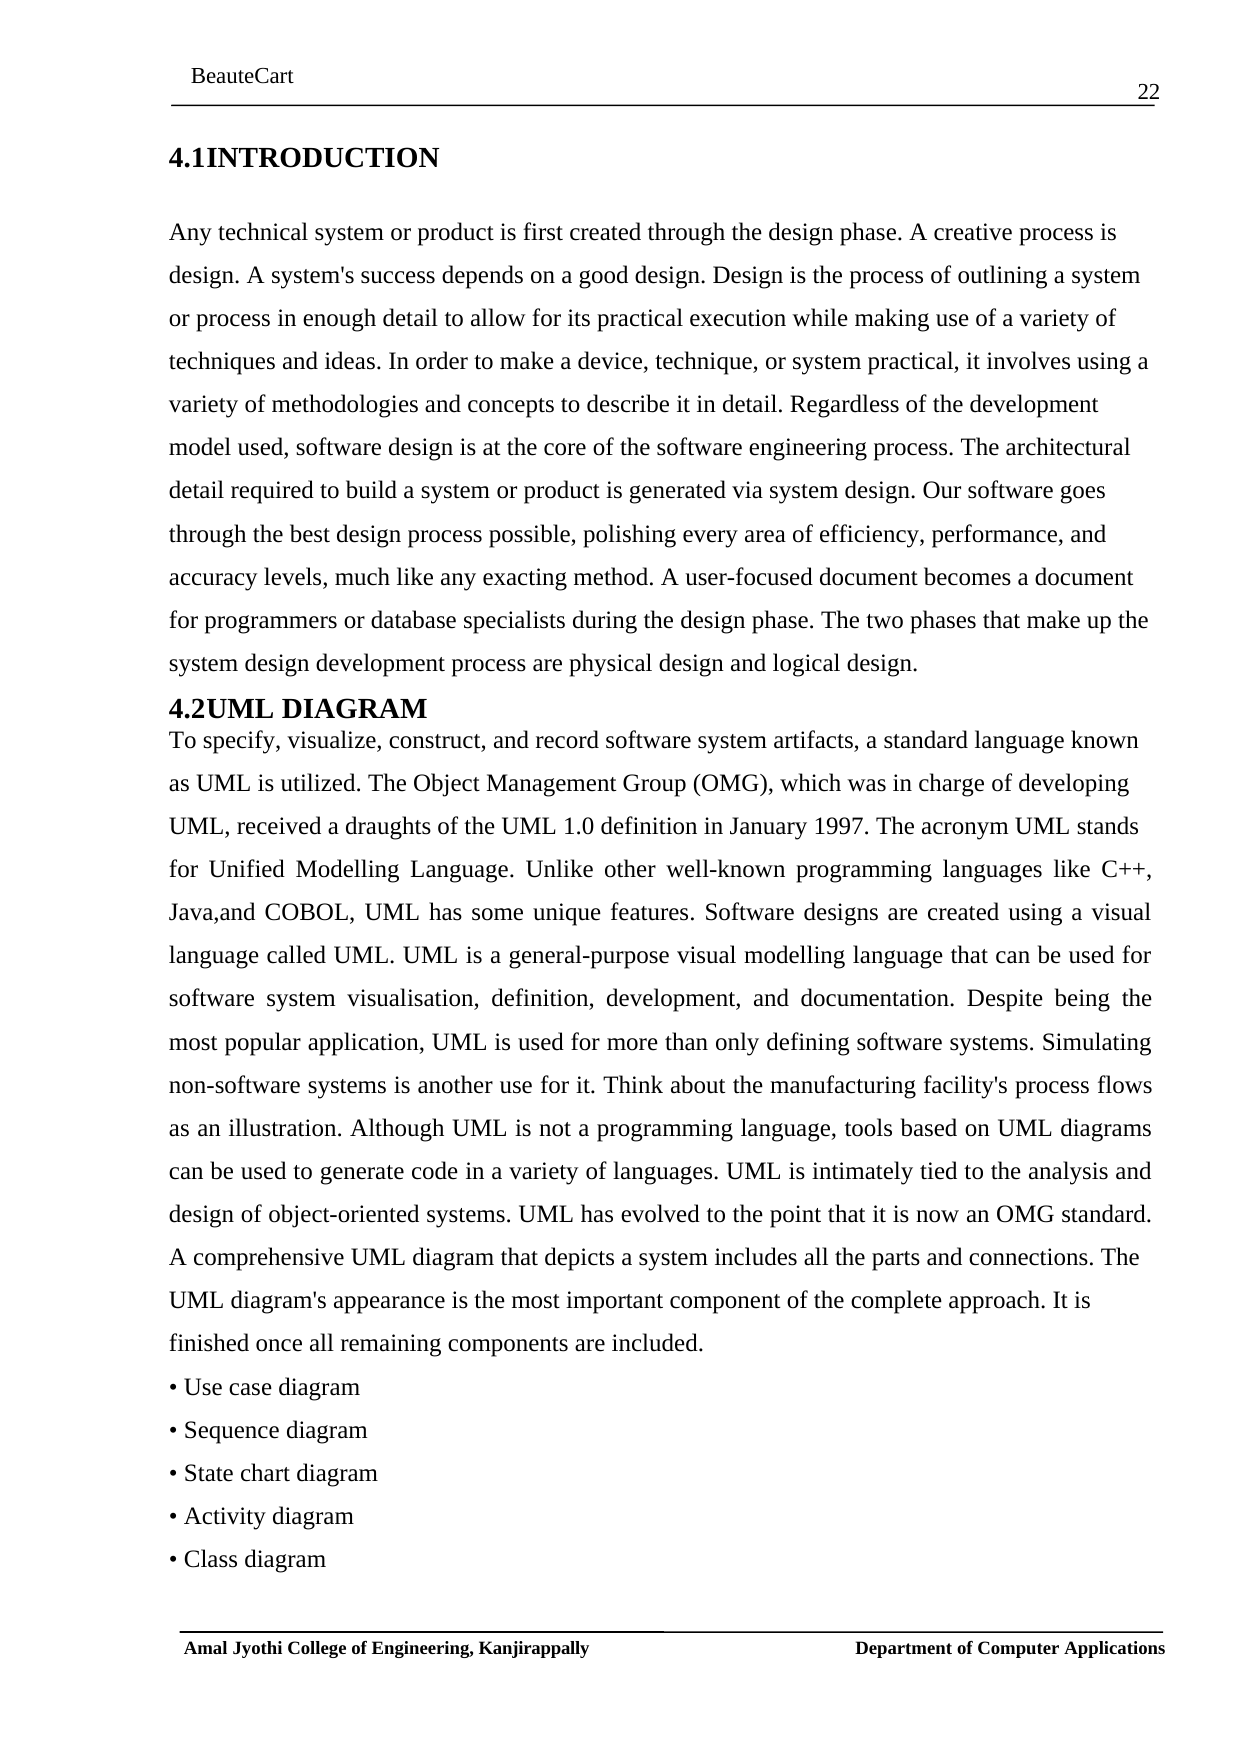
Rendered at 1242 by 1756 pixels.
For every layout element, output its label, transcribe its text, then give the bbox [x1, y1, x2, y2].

text system design development process are physical design and logical design. [169, 648, 1153, 677]
text variety of methodologies and concepts to describe it in detail. Regardless of the development [169, 389, 1153, 418]
text • State chart diagram [169, 1458, 1153, 1487]
text UML diagram's appearance is the most important component of the complete approach. It is [169, 1285, 1153, 1314]
text accuracy levels, much like any exacting method. A user-focused document becomes a document [169, 562, 1153, 591]
text • Class diagram [169, 1544, 1153, 1573]
text To specify, visualize, construct, and record software system artifacts, a standard language known [169, 725, 1153, 753]
text • Activity diagram [169, 1501, 1153, 1530]
text for Unified Modelling Language. Unlike other well-known programming languages like C++, Java,and COBOL, UML has some unique features. Software designs are created using a visual language called UML. UML is a general-purpose visual modelling language that can be used for software system visualisation, definition, development, and documentation. Despite being the most popular application, UML is used for more than only defining software systems. Simulating non-software systems is another use for it. Think about the manufacturing facility's process flows as an illustration. Although UML is not a programming language, tools based on UML diagrams can be used to generate code in a variety of languages. UML is intimately tied to the analysis and design of object-oriented systems. UML has evolved to the point that it is now an OMG standard. A comprehensive UML diagram that depicts a system includes all the parts and connections. The [169, 854, 1153, 1271]
text for programmers or database specialists during the design phase. The two phases that make up the [169, 605, 1153, 634]
text • Use case diagram [169, 1372, 1153, 1400]
text Any technical system or product is first created through the design phase. A creative process is [169, 217, 1153, 246]
text model used, software design is at the core of the software engineering process. The architectural [169, 432, 1153, 461]
text through the best design process possible, polishing every area of efficiency, performance, and [169, 519, 1153, 547]
text design. A system's success depends on a good design. Design is the process of outlining a system [169, 260, 1153, 289]
text • Sequence diagram [169, 1415, 1153, 1443]
text as UML is utilized. The Object Management Group (OMG), which was in charge of developing [169, 768, 1153, 797]
text finished once all remaining components are included. [169, 1328, 1153, 1357]
text or process in enough detail to allow for its practical execution while making use of a variety of [169, 303, 1153, 332]
subtitle UML DIAGRAM [169, 691, 1153, 725]
list INTRODUCTION [169, 140, 1153, 174]
text UML, received a draughts of the UML 1.0 definition in January 1997. The acronym UML stands [169, 811, 1153, 840]
text detail required to build a system or product is generated via system design. Our software goes [169, 476, 1153, 504]
text techniques and ideas. In order to make a device, technique, or system practical, it involves using a [169, 346, 1153, 375]
